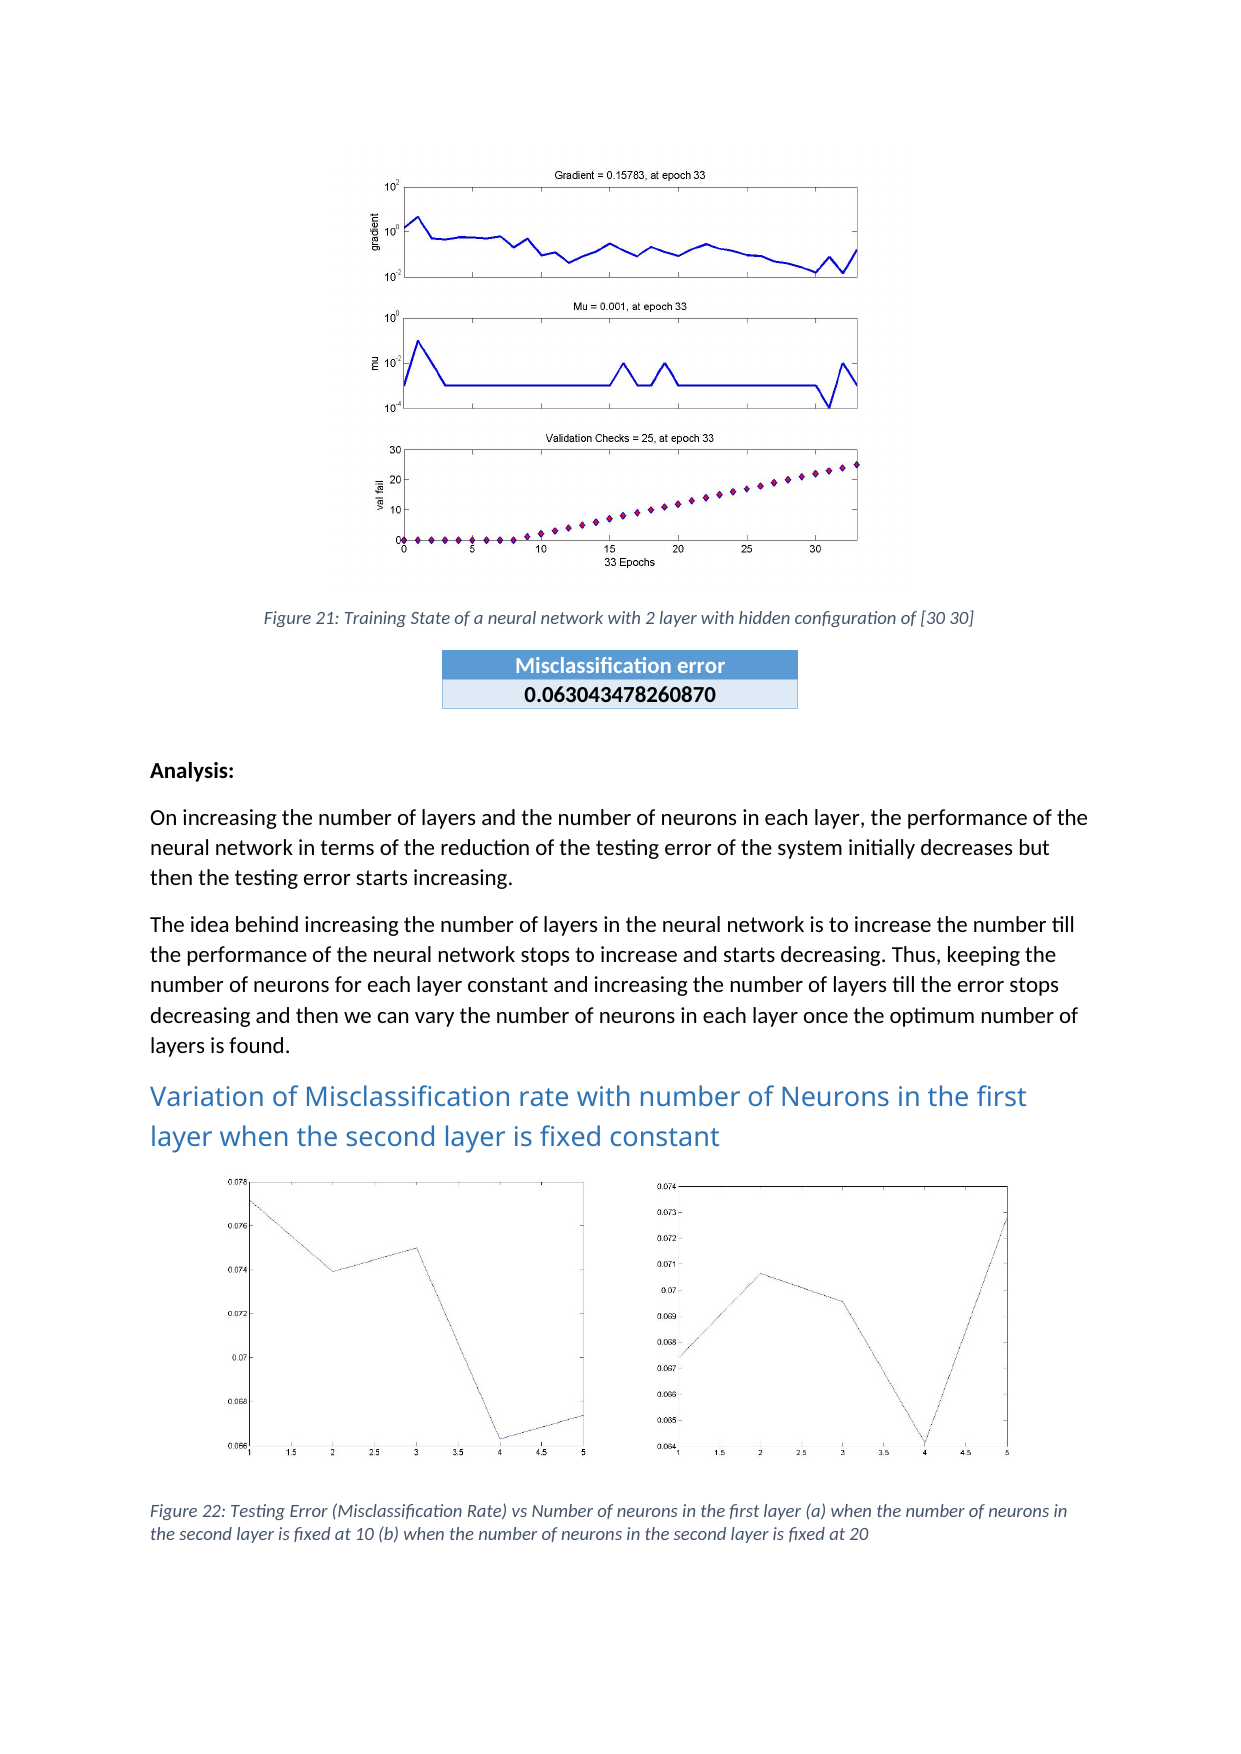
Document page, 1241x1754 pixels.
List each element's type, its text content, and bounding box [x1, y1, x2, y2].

table_header Misclassification error [443, 651, 797, 679]
picture [328, 150, 912, 588]
text The idea behind increasing the number of layers in the neural network is to increase the number till the performance of the neural network stops to increase and starts decreasing. Thus, keeping the number of neurons for each layer constant and increasing the number of layers till the error stops decreasing and then we can vary the number of neurons in each layer once the optimum number of layers is found. [150, 910, 1090, 1059]
picture [193, 1157, 1047, 1481]
text On increasing the number of layers and the number of neurons in each layer, the performance of the neural network in terms of the reduction of the testing error of the system initially decreases but then the testing error starts increasing. [150, 803, 1090, 891]
subtitle Variation of Misclassification rate with number of Neurons in the first layer when the second layer is fixed constant [150, 1078, 1090, 1154]
table_cell 0.063043478260870 [443, 680, 797, 708]
text Analysis: [150, 756, 1090, 784]
